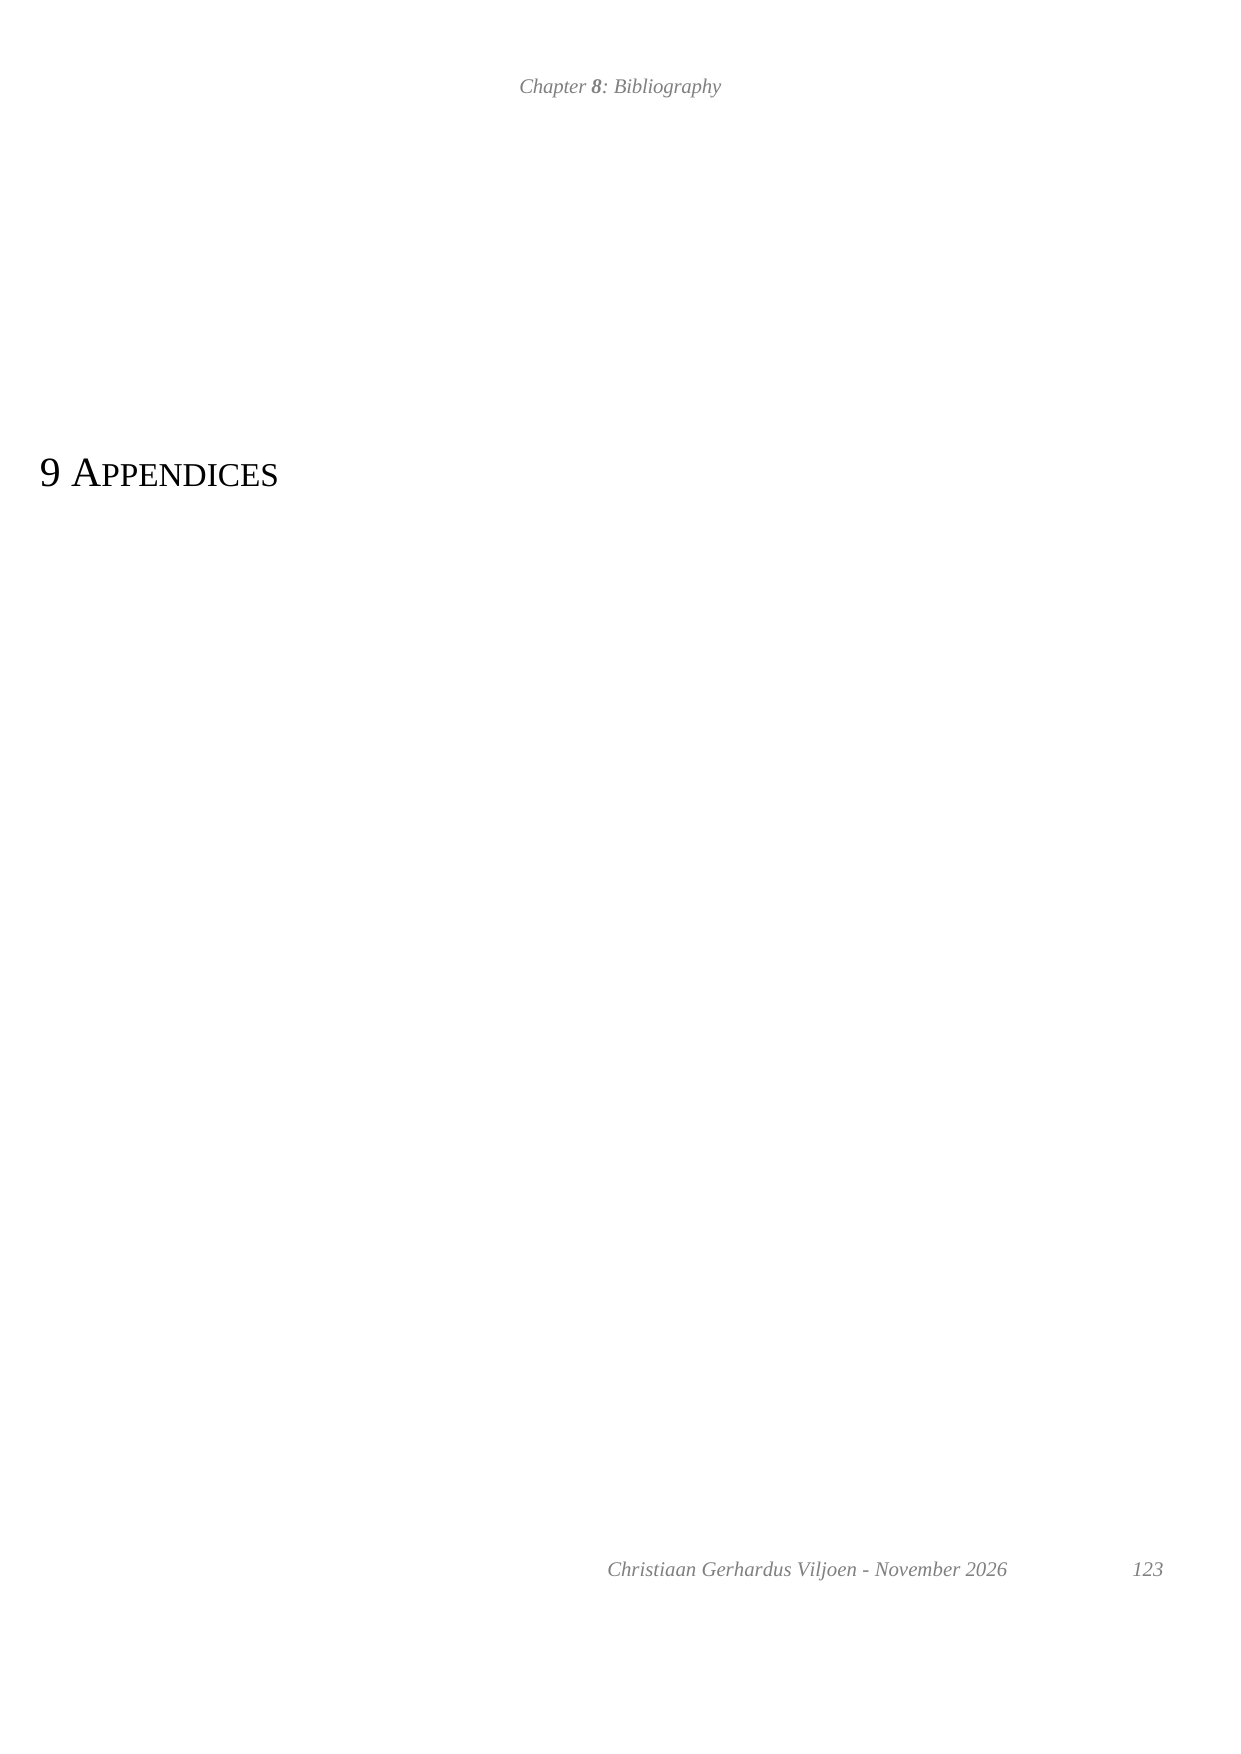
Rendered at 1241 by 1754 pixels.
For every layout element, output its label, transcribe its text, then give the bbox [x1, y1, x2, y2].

subtitle Appendices [39, 448, 1165, 496]
